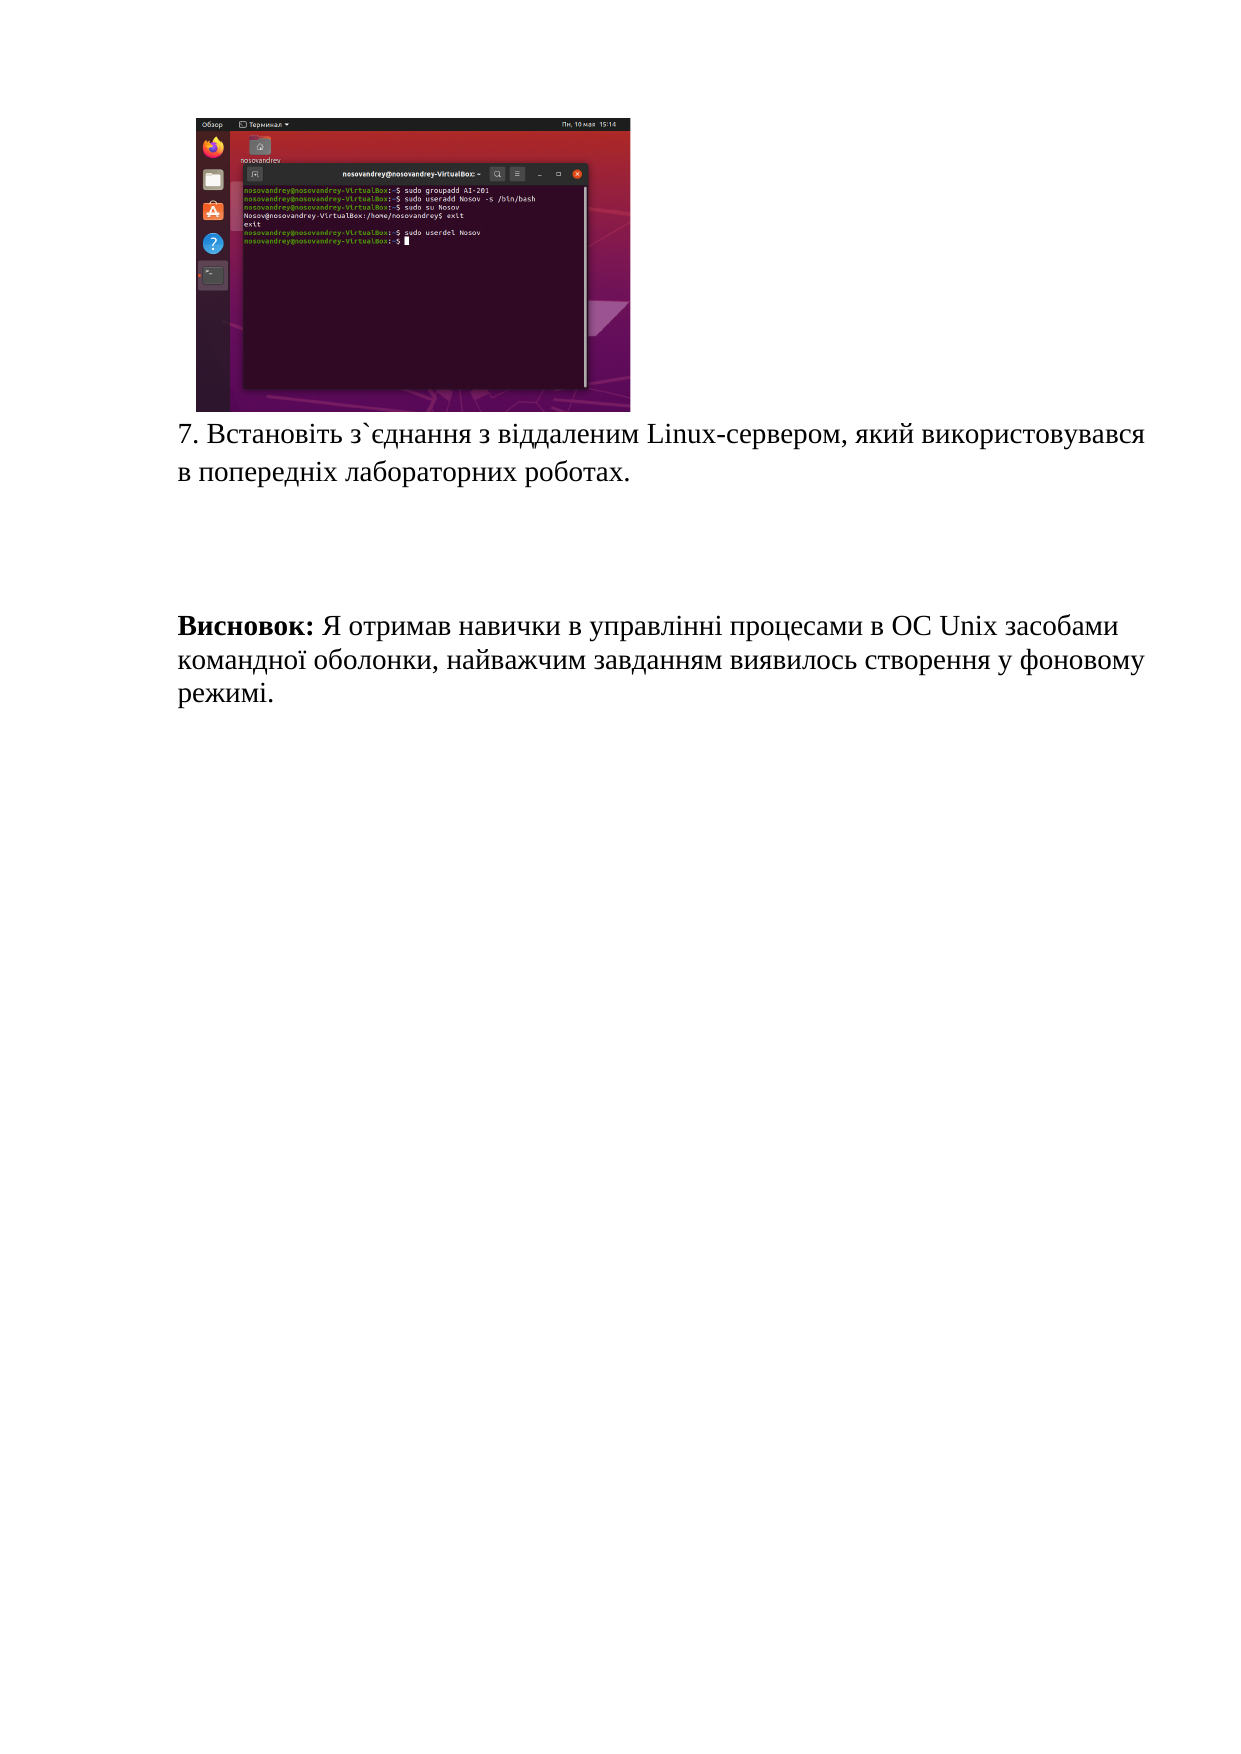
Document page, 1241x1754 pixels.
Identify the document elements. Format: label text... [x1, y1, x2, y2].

text Висновок: Я отримав навички в управлінні процесами в ОС Unix засобами командної оболонки, найважчим завданням виявилось створення у фоновому режимі. [177, 608, 1152, 709]
text 7. Встановіть з`єднання з віддаленим Linux-сервером, який використовувався в попередніх лабораторних роботах. [177, 416, 1152, 488]
